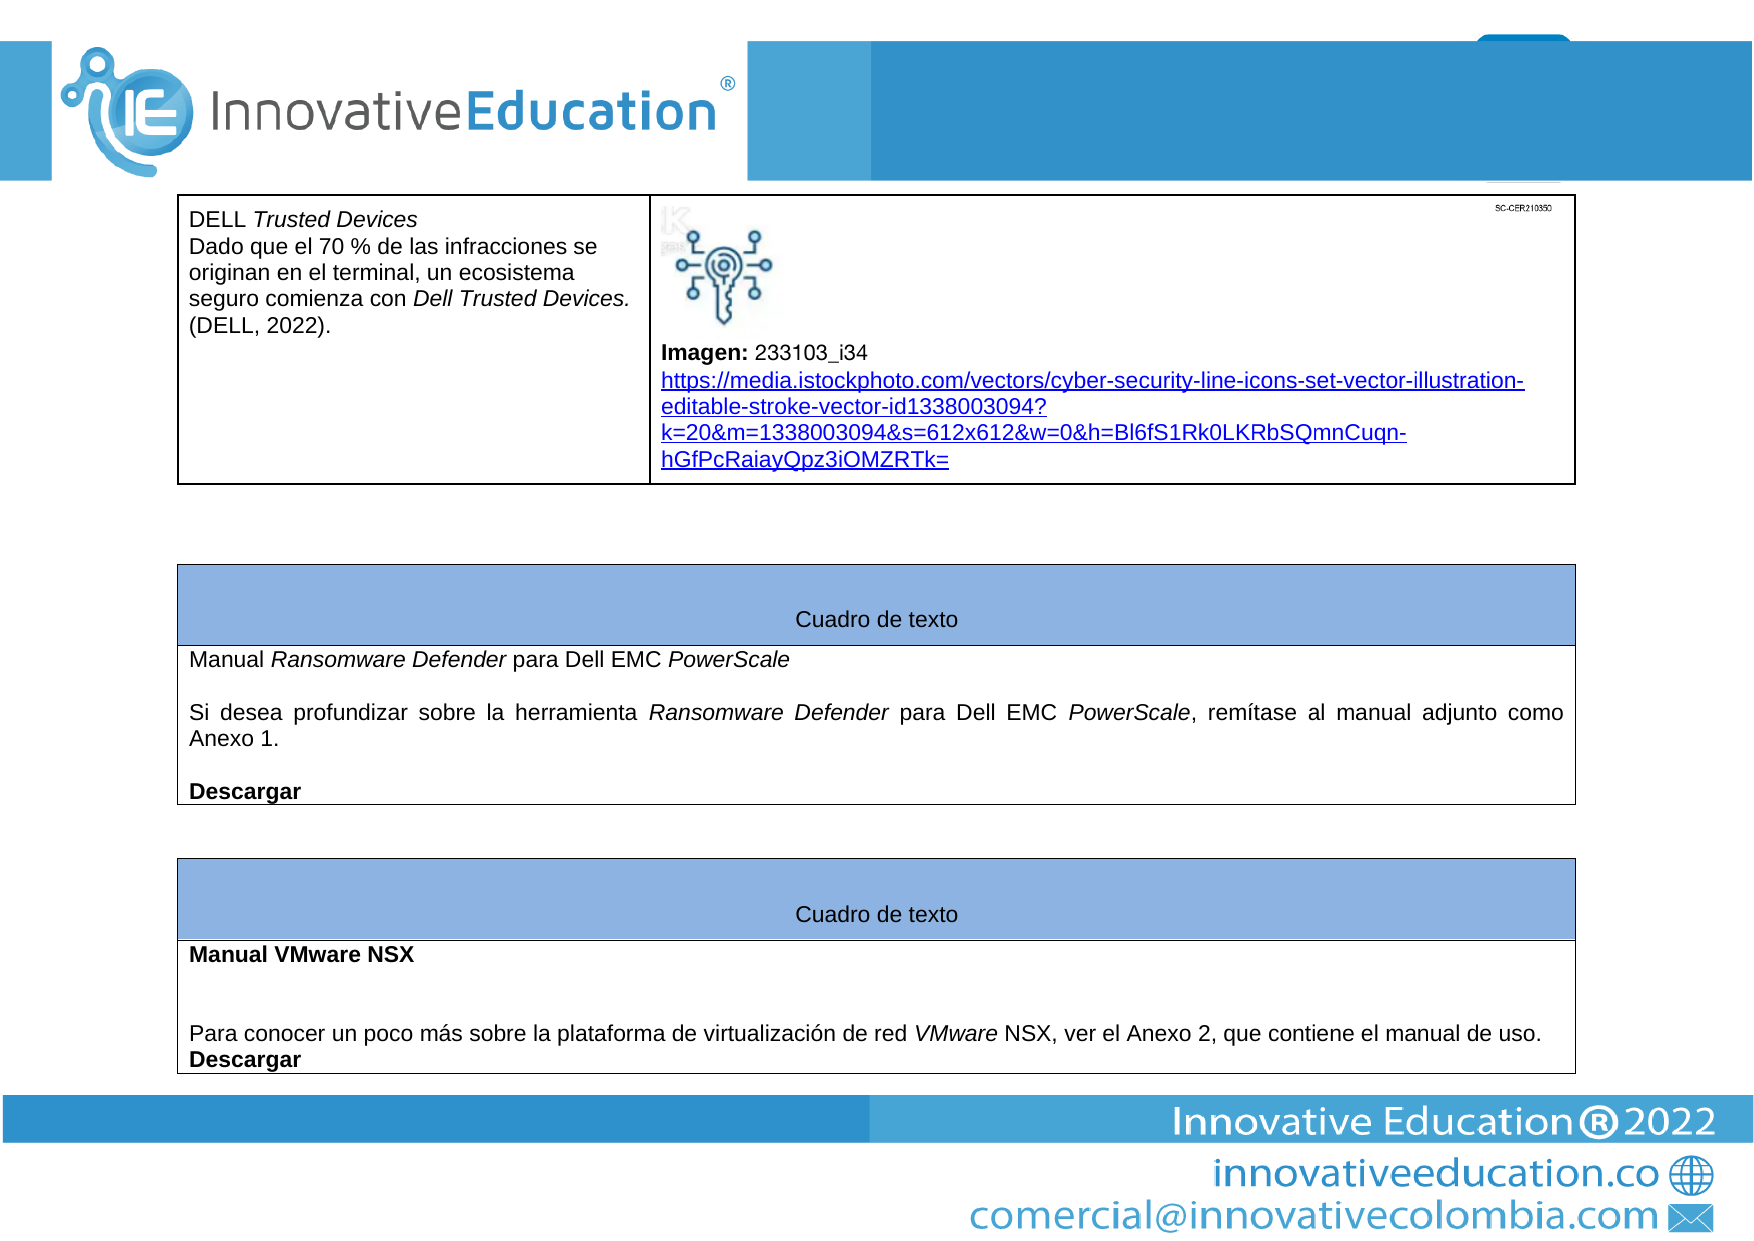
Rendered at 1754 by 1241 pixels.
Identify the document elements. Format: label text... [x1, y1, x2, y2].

table_header Cuadro de texto [178, 859, 1575, 939]
picture [2, 1093, 1754, 1239]
table_header Cuadro de texto [178, 565, 1575, 645]
table_cell DELL Trusted Devices Dado que el 70 % de las infracciones se originan en el terminal, un ecosistema seguro comienza con Dell Trusted Devices. (DELL, 2022). [179, 196, 649, 482]
table_cell Imagen: 233103_i34 https://media.istockphoto.com/vectors/cyber-security-line-icons-set-vector-illustration-editable-stroke-vector-id1338003094?k=20&m=1338003094&s=612x612&w=0&h=Bl6fS1Rk0LKRbSQmnCuqn-hGfPcRaiayQpz3iOMZRTk= [651, 196, 1574, 482]
picture [660, 206, 789, 339]
picture [0, 28, 1752, 194]
table_cell Manual Ransomware Defender para Dell EMC PowerScale Si desea profundizar sobre la herramienta Ransomware Defender para Dell EMC PowerScale, remítase al manual adjunto como Anexo 1. Descargar [178, 646, 1575, 804]
